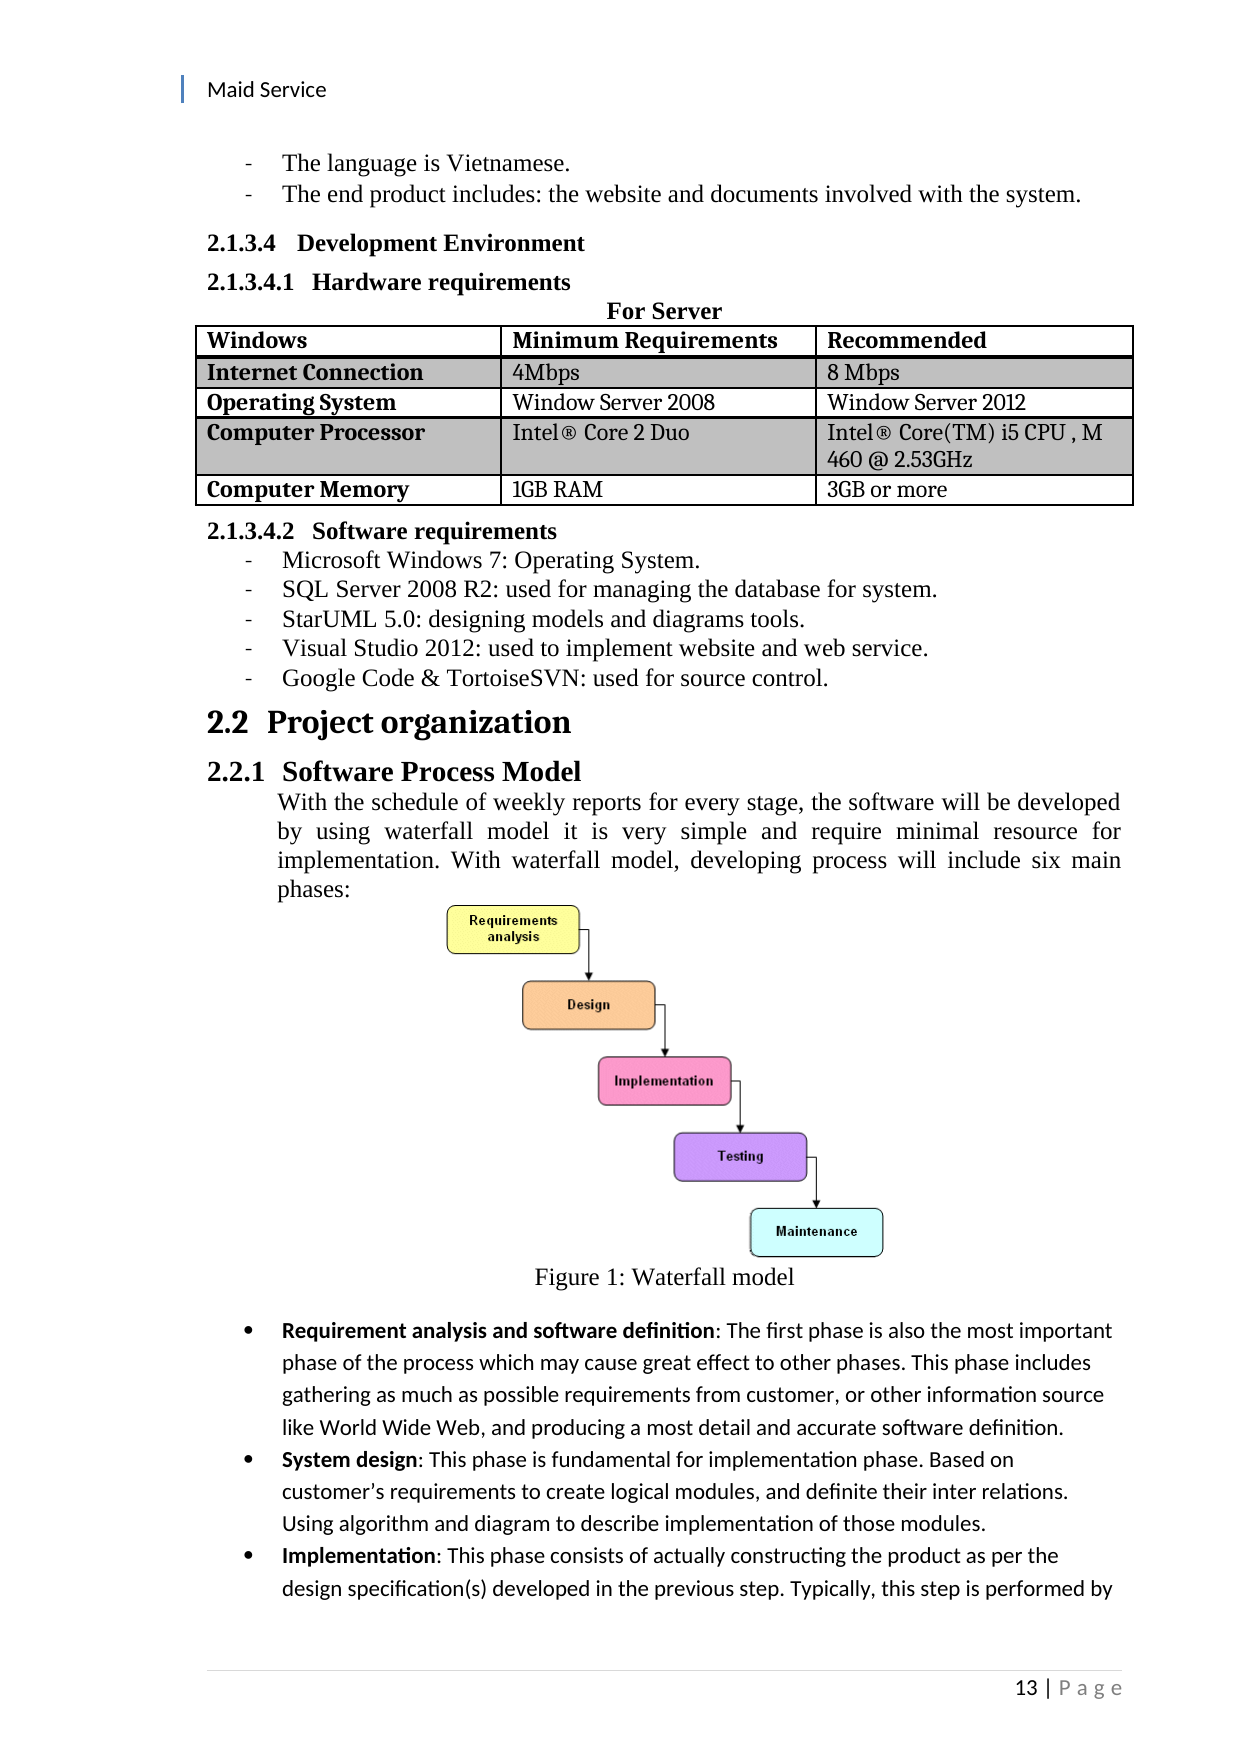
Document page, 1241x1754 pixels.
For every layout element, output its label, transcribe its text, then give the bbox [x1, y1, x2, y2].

table_cell Intel® Core 2 Duo [502, 419, 815, 474]
table_cell 1GB RAM [502, 476, 815, 503]
table_cell 4Mbps [502, 359, 815, 387]
text With the schedule of weekly reports for every stage, the software will be developed by using waterfall model it is very simple and require minimal resource for implementation. With waterfall model, developing process will include six main phases: [277, 787, 1122, 902]
subtitle Hardware requirements [207, 267, 1122, 296]
subtitle Project organization [207, 703, 1122, 741]
list StarUML 5.0: designing models and diagrams tools. [244, 604, 1122, 633]
list The end product includes: the website and documents involved with the system. [244, 179, 1122, 209]
subtitle Software Process Model [207, 754, 1122, 787]
list Requirement analysis and software definition: The first phase is also the most important phase of the process which may cause great effect to other phases. This phase includes gathering as much as possible requirements from customer, or other information source like World Wide Web, and producing a most detail and accurate software definition. [244, 1316, 1122, 1441]
subtitle Development Environment [207, 228, 1122, 257]
text For Server [207, 296, 1122, 325]
table_cell 8 Mbps [817, 359, 1132, 387]
table_cell Operating System [197, 389, 500, 416]
table_cell Internet Connection [197, 359, 500, 387]
list Google Code & TortoiseSVN: used for source control. [244, 663, 1122, 693]
table_header Windows [197, 327, 500, 354]
table_cell 3GB or more [817, 476, 1132, 503]
table_cell Window Server 2012 [817, 389, 1132, 416]
list Visual Studio 2012: used to implement website and web service. [244, 633, 1122, 663]
subtitle Software requirements [207, 516, 1122, 545]
list The language is Vietnamese. [244, 148, 1122, 177]
text Figure 1: Waterfall model [207, 1262, 1122, 1291]
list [244, 1542, 1122, 1602]
table_cell Intel® Core(TM) i5 CPU , M 460 @ 2.53GHz [817, 419, 1132, 474]
table_cell Computer Processor [197, 419, 500, 474]
list Microsoft Windows 7: Operating System. [244, 545, 1122, 574]
list System design: This phase is fundamental for implementation phase. Based on customer’s requirements to create logical modules, and definite their inter relations. Using algorithm and diagram to describe implementation of those modules. [244, 1445, 1122, 1537]
table_header Minimum Requirements [502, 327, 815, 354]
table_cell Computer Memory [197, 476, 500, 503]
table_header Recommended [817, 327, 1132, 354]
picture [444, 902, 885, 1263]
table_cell Window Server 2008 [502, 389, 815, 416]
list SQL Server 2008 R2: used for managing the database for system. [244, 574, 1122, 604]
